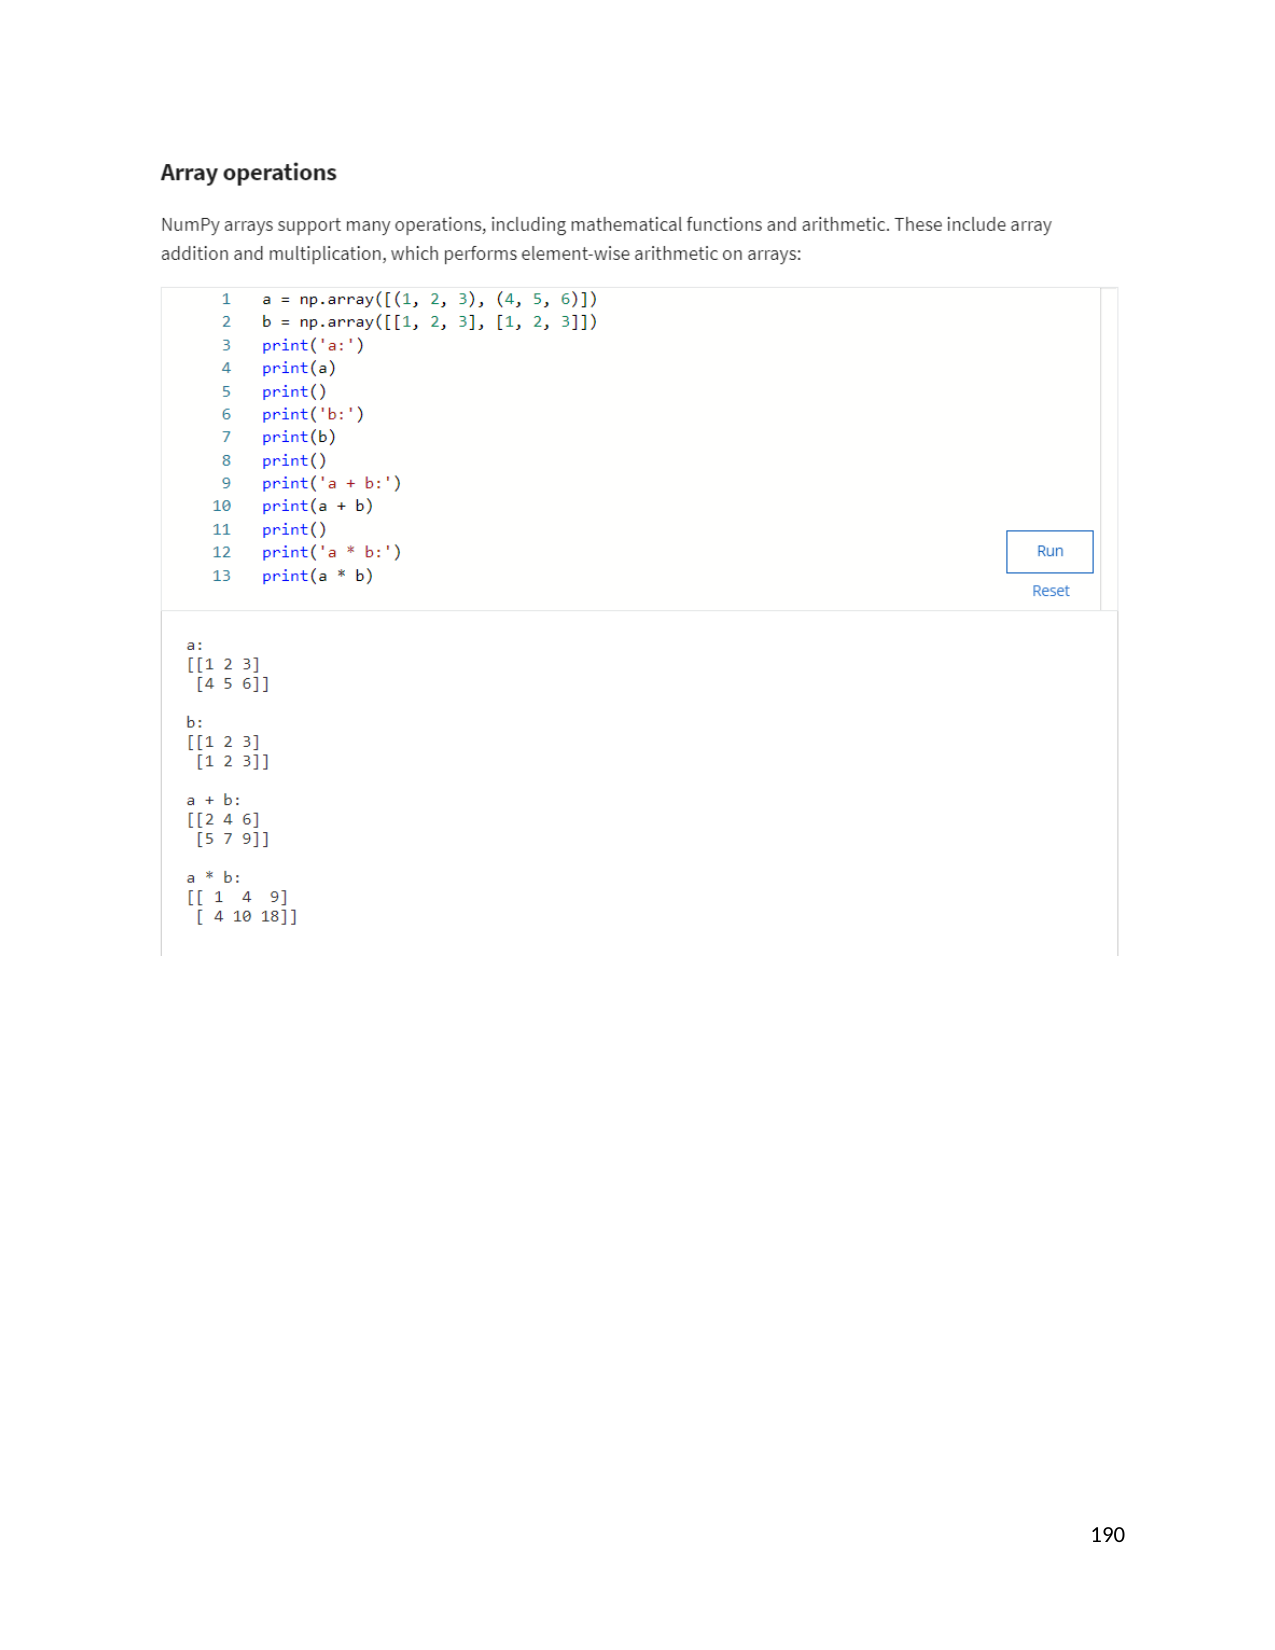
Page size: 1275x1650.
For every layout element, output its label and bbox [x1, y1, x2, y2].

picture [150, 150, 1125, 956]
